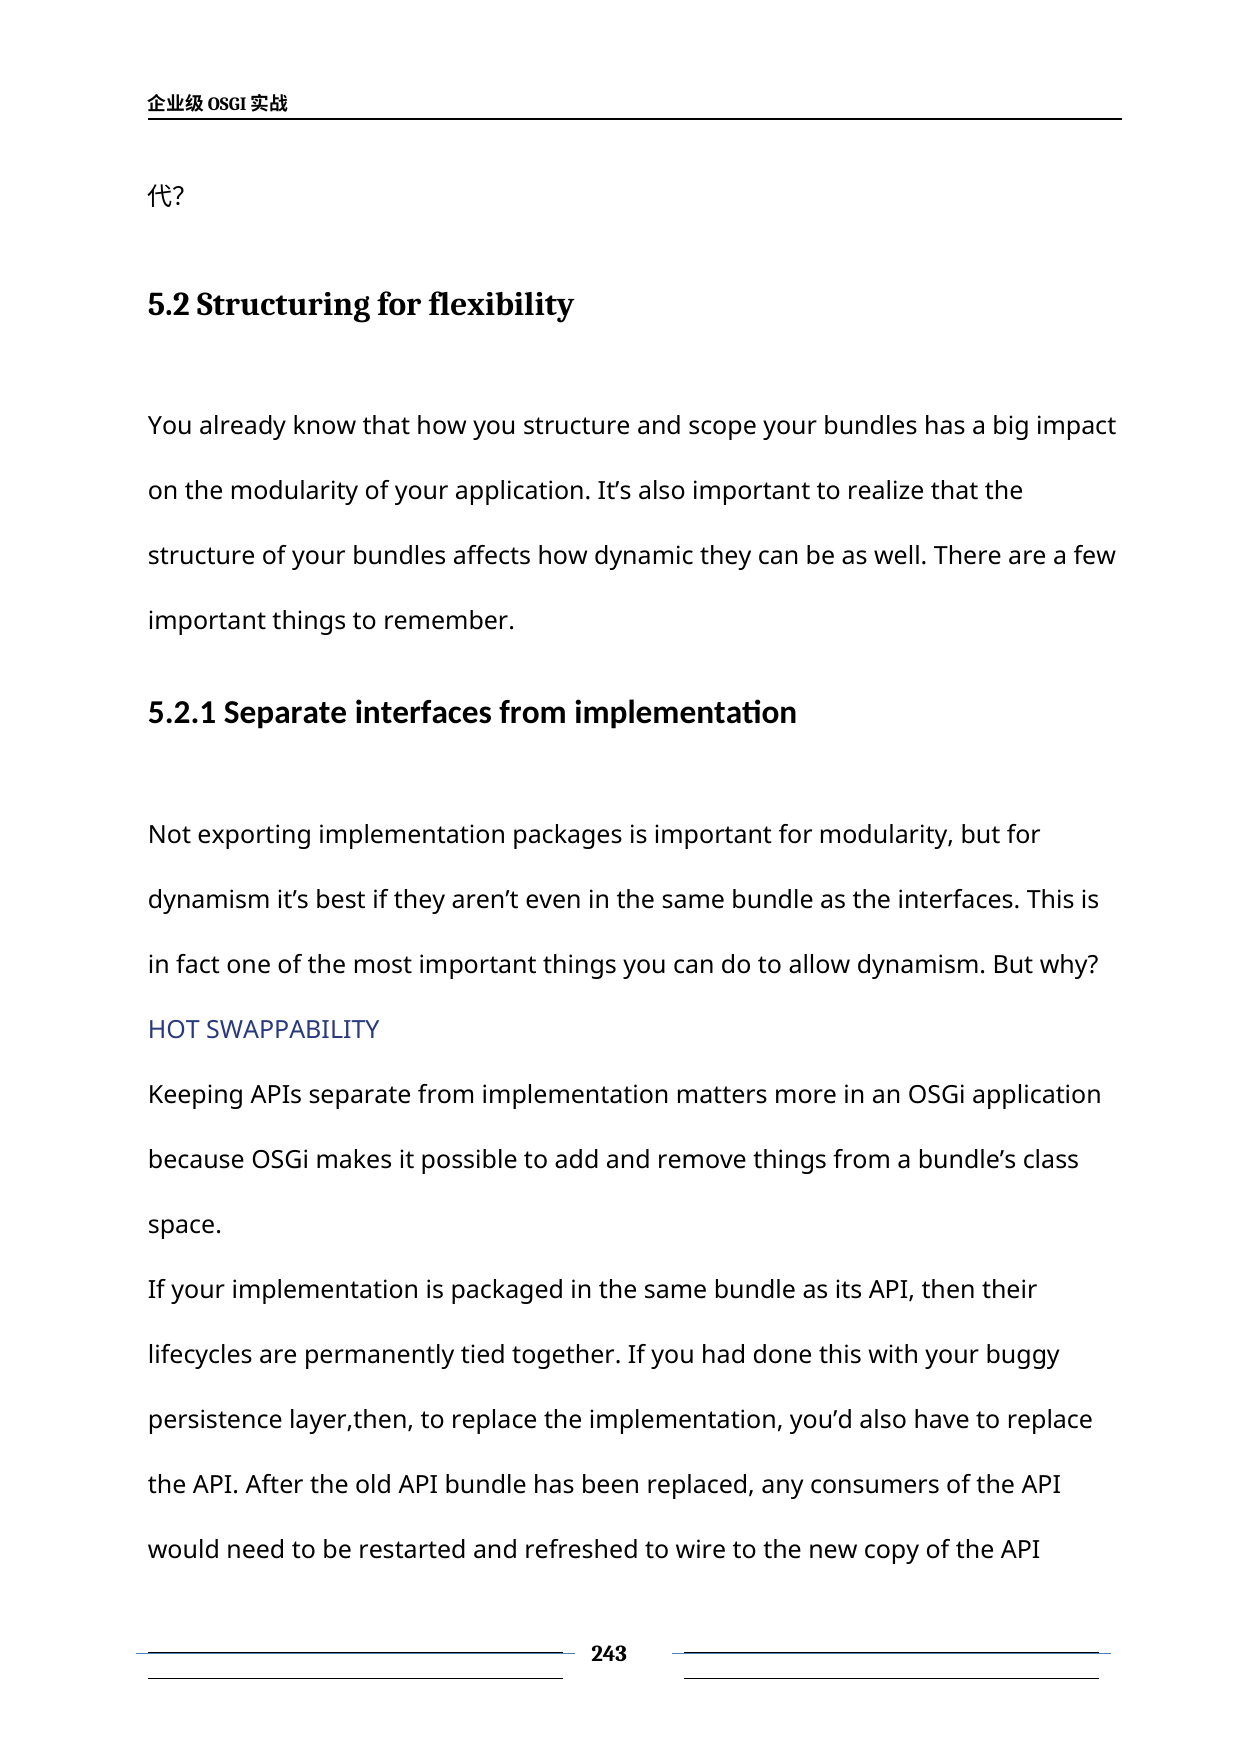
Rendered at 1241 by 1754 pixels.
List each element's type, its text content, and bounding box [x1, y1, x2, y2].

text You already know that how you structure and scope your bundles has a big impact on the modularity of your application. It’s also important to realize that the structure of your bundles affects how dynamic they can be as well. There are a few important things to remember. [148, 392, 1122, 652]
text HOT SWAPPABILITY [148, 996, 1122, 1061]
subtitle 5.2 Structuring for flexibility [148, 272, 1122, 337]
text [148, 1256, 1122, 1581]
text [148, 162, 1122, 227]
text Not exporting implementation packages is important for modularity, but for dynamism it’s best if they aren’t even in the same bundle as the interfaces. This is in fact one of the most important things you can do to allow dynamism. But why? [148, 801, 1122, 996]
subtitle 5.2.1 Separate interfaces from implementation [148, 679, 1122, 744]
text Keeping APIs separate from implementation matters more in an OSGi application because OSGi makes it possible to add and remove things from a bundle’s class space. [148, 1061, 1122, 1256]
